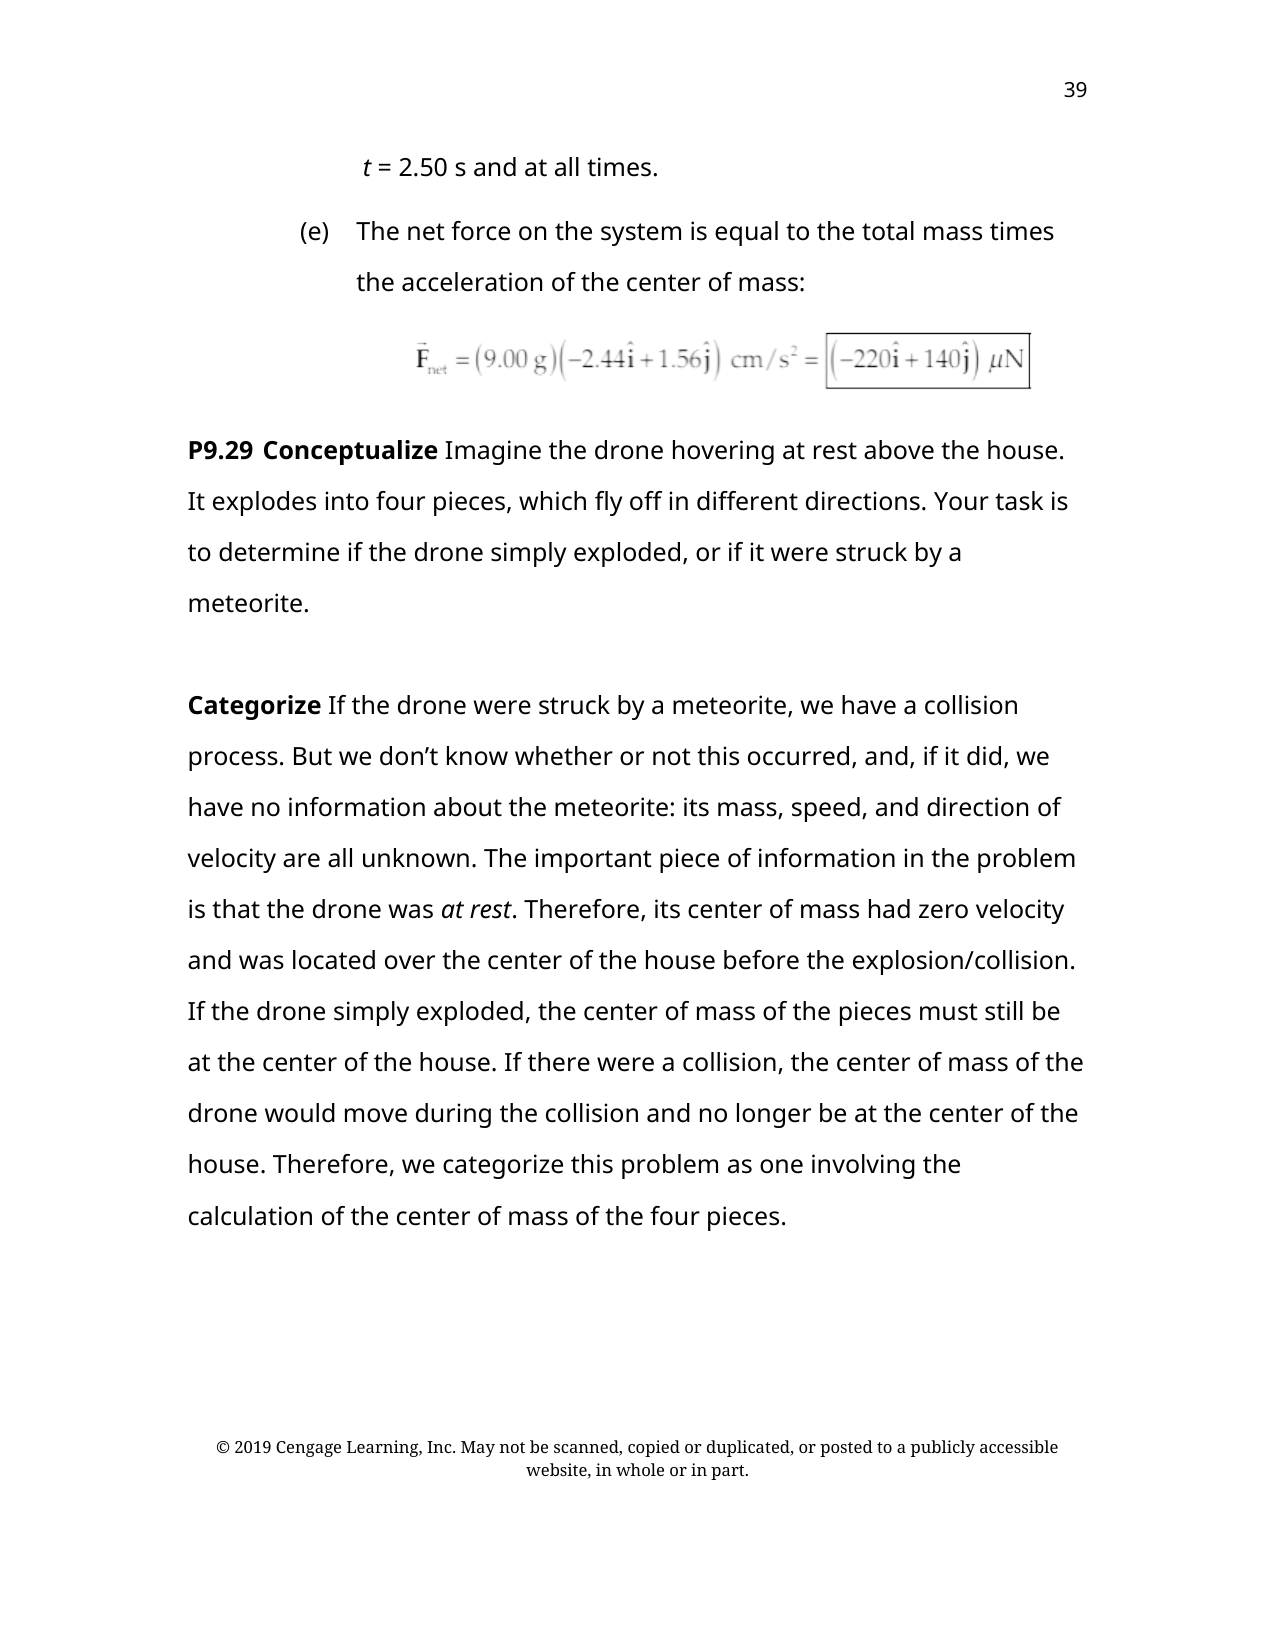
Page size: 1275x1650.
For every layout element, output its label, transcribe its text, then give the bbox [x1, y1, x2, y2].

text P9.29 Conceptualize Imagine the drone hovering at rest above the house. It explodes into four pieces, which fly off in different directions. Your task is to determine if the drone simply exploded, or if it were struck by a meteorite. [187, 433, 1087, 620]
text t = 2.50 s and at all times. [187, 150, 1087, 184]
text (e) The net force on the system is equal to the total mass times the acceleration of the center of mass: [187, 213, 1087, 299]
text Categorize If the drone were struck by a meteorite, we have a collision process. But we don’t know whether or not this occurred, and, if it did, we have no information about the meteorite: its mass, speed, and direction of velocity are all unknown. The important piece of information in the problem is that the drone was at rest. Therefore, its center of mass had zero velocity and was located over the center of the house before the explosion/collision. If the drone simply exploded, the center of mass of the pieces must still be at the center of the house. If there were a collision, the center of mass of the drone would move during the collision and no longer be at the center of the house. Therefore, we categorize this problem as one involving the calculation of the center of mass of the four pieces. [187, 688, 1087, 1232]
